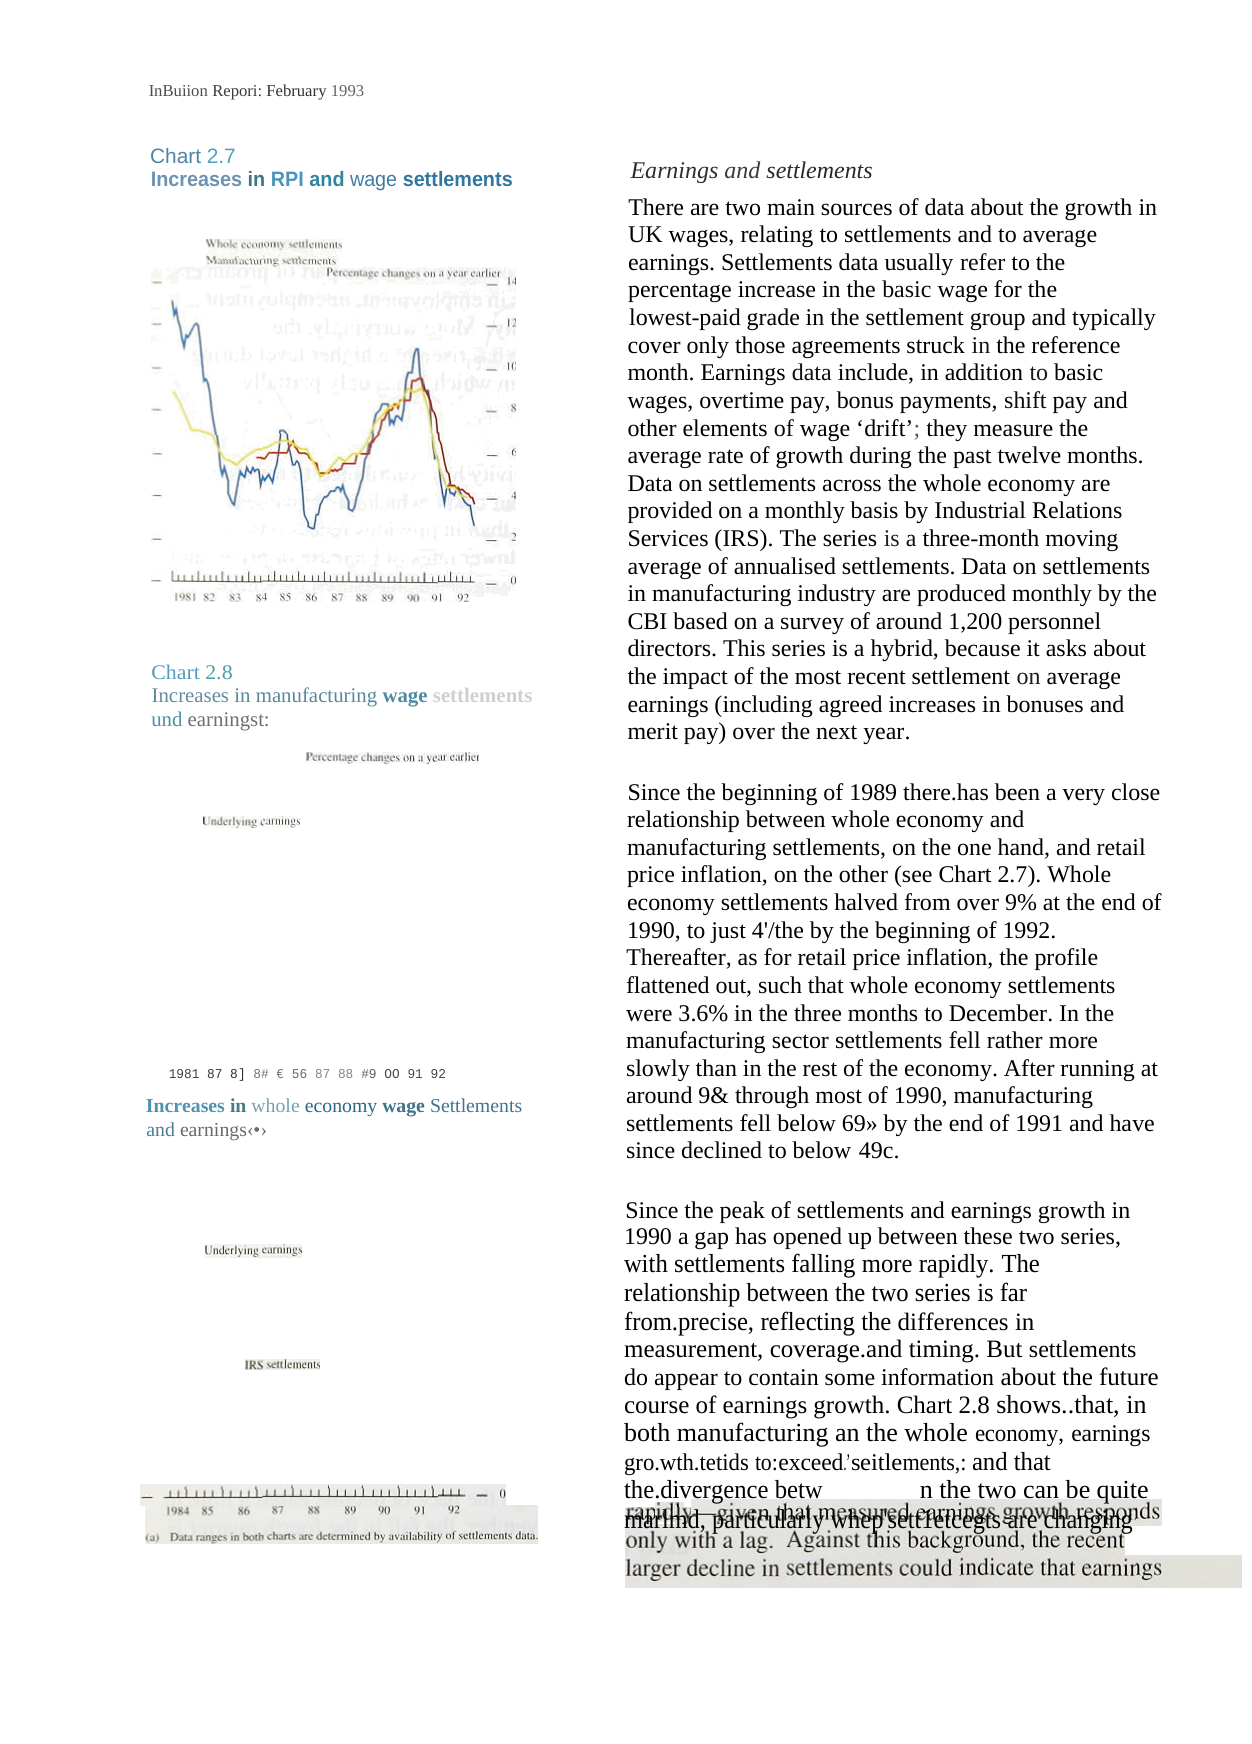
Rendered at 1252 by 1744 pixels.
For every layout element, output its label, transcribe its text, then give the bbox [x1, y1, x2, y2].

text Thereafter, as for retail price inflation, the profile flattened out, such that whole economy settlements were 3.6% in the three months to December. In the manufacturing sector settlements fell rather more slowly than in the rest of the economy. After running at around 9& through most of 1990, manufacturing settlements fell below 69» by the end of 1991 and have since declined to below 49c. [626, 943, 1163, 1164]
text Since the beginning of 1989 there.has been a very close relationship between whole economy and manufacturing settlements, on the one hand, and retail price inflation, on the other (see Chart 2.7). Whole economy settlements halved from over 9% at the end of 1990, to just 4'/the by the beginning of 1992. [627, 778, 1164, 943]
picture [140, 1484, 538, 1544]
picture [151, 239, 516, 602]
picture [203, 816, 300, 828]
text Increases in whole economy wage Settlements and earnings‹•› [146, 1093, 534, 1141]
text Chart 2.7 [150, 144, 534, 168]
picture [625, 1534, 1242, 1588]
text und earningst: [151, 707, 534, 731]
text There are two main sources of data about the growth in UK wages, relating to settlements and to average earnings. Settlements data usually refer to the percentage increase in the basic wage for the [628, 192, 1160, 303]
picture [306, 752, 479, 764]
text 1981 87 8] 8# € 56 87 88 #9 OO 91 92 [168, 1067, 534, 1082]
picture [245, 1359, 320, 1370]
text Since the peak of settlements and earnings growth in 1990 a gap has opened up between these two series, with settlements falling more rapidly. The relationship between the two series is far from.precise, reflecting the differences in measurement, coverage.and timing. But settlements do appear to contain some information about the future course of earnings growth. Chart 2.8 shows..that, in both manufacturing an the whole economy, earnings gro.wth.tetids to:exceed.’seitlements,: and that the.divergence betw n the two can be quite marlmd, particularly whep'sett1etcegts are changing [624, 1197, 1160, 1534]
text Increases in manufacturing wage settlements [151, 684, 534, 707]
text InBuiion Repori: February 1993 [148, 81, 1174, 100]
text lowest-paid grade in the settlement group and typically cover only those agreements struck in the reference month. Earnings data include, in addition to basic wages, overtime pay, bonus payments, shift pay and other elements of wage ‘drift’; they measure the average rate of growth during the past twelve months. Data on settlements across the whole economy are provided on a monthly basis by Industrial Relations Services (IRS). The series is a three-month moving average of annualised settlements. Data on settlements in manufacturing industry are produced monthly by the CBI based on a survey of around 1,200 personnel directors. This series is a hybrid, because it asks about the impact of the most recent settlement on average earnings (including agreed increases in bonuses and merit pay) over the next year. [627, 303, 1160, 745]
text Earnings and settlements [630, 156, 1174, 183]
picture [205, 1244, 302, 1258]
text Chart 2.8 [151, 660, 534, 684]
text Increases in RPI and wage settlements [151, 168, 534, 192]
